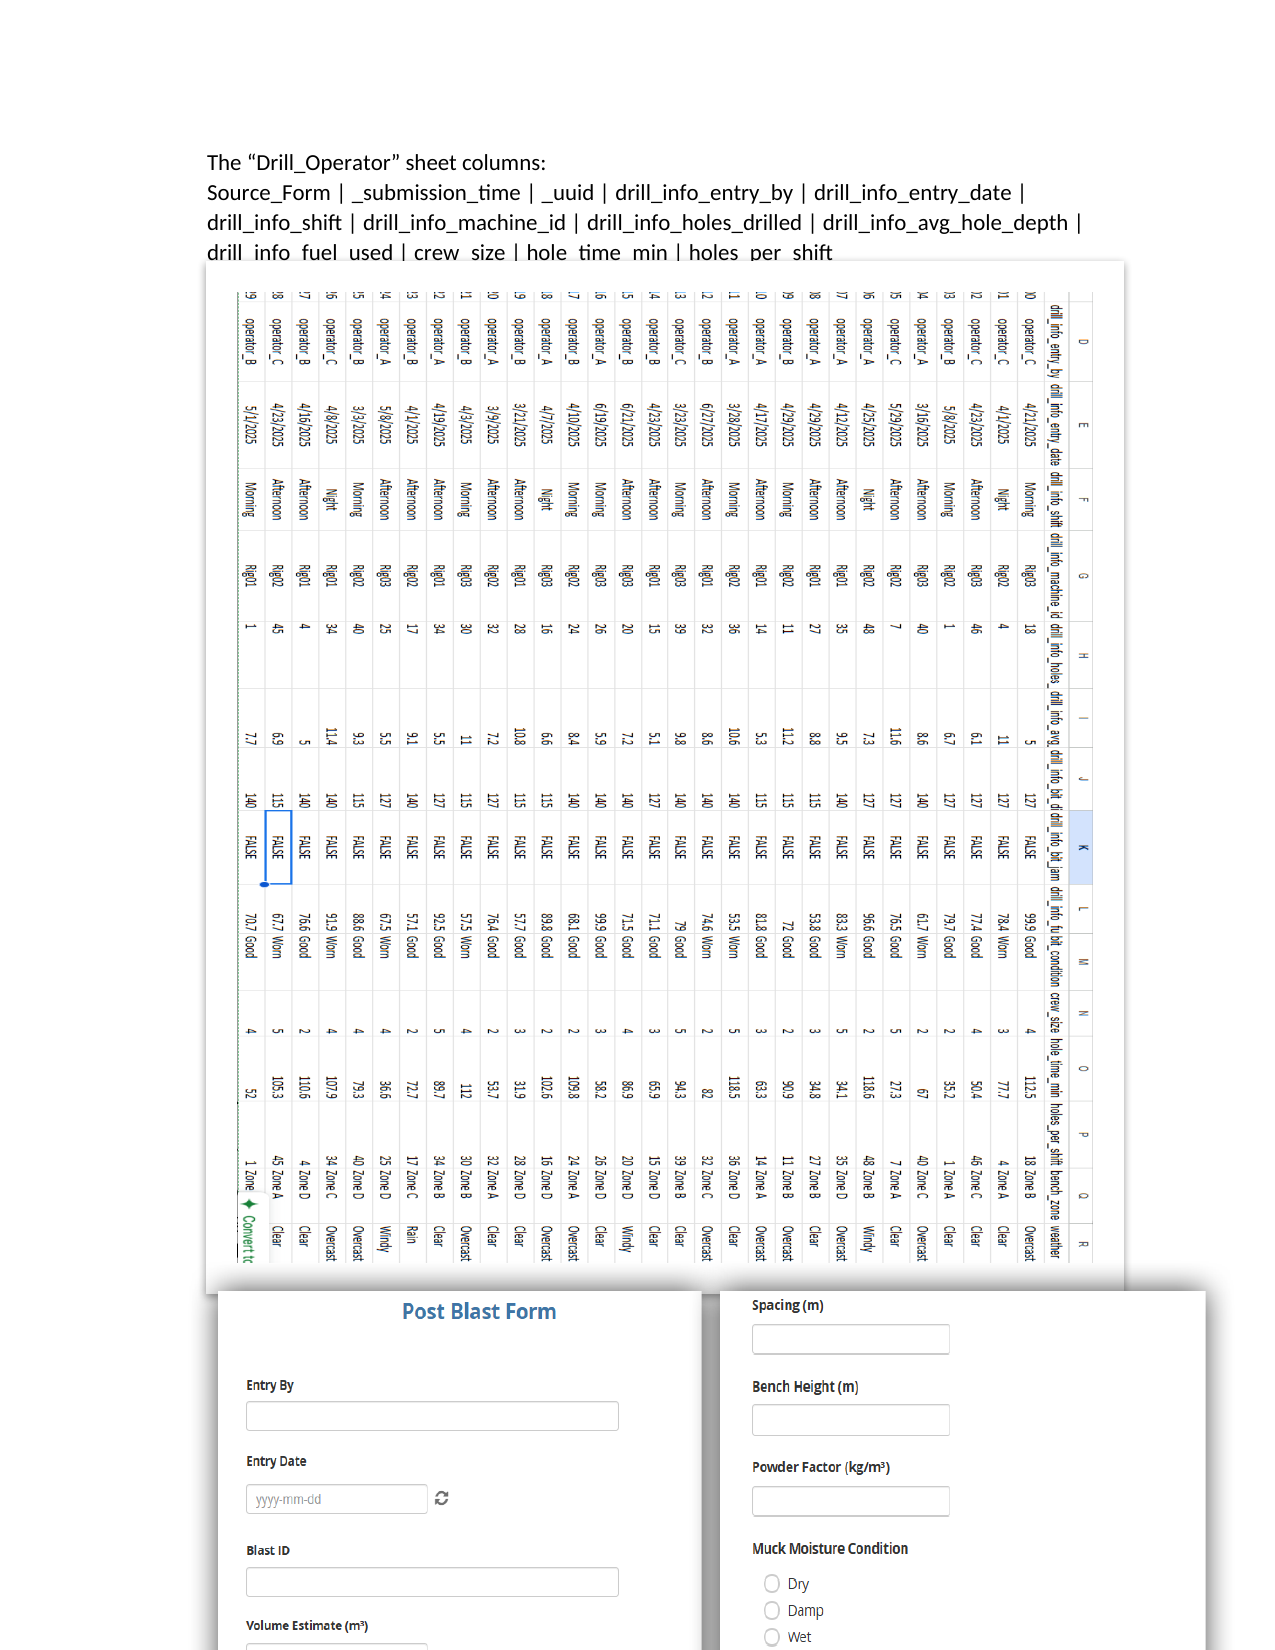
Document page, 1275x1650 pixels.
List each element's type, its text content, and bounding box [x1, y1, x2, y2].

picture [218, 1291, 702, 1650]
text The “Drill_Operator” sheet columns: Source_Form | _submission_time | _uuid | drill_info_entry_by | drill_info_entry_date | drill_info_shift | drill_info_machine_id | drill_info_holes_drilled | drill_info_avg_hole_depth | drill_info_fuel_used | crew_size | hole_time_min | holes_per_shift [207, 148, 1127, 261]
picture [720, 1291, 1206, 1650]
picture [238, 292, 1093, 1263]
